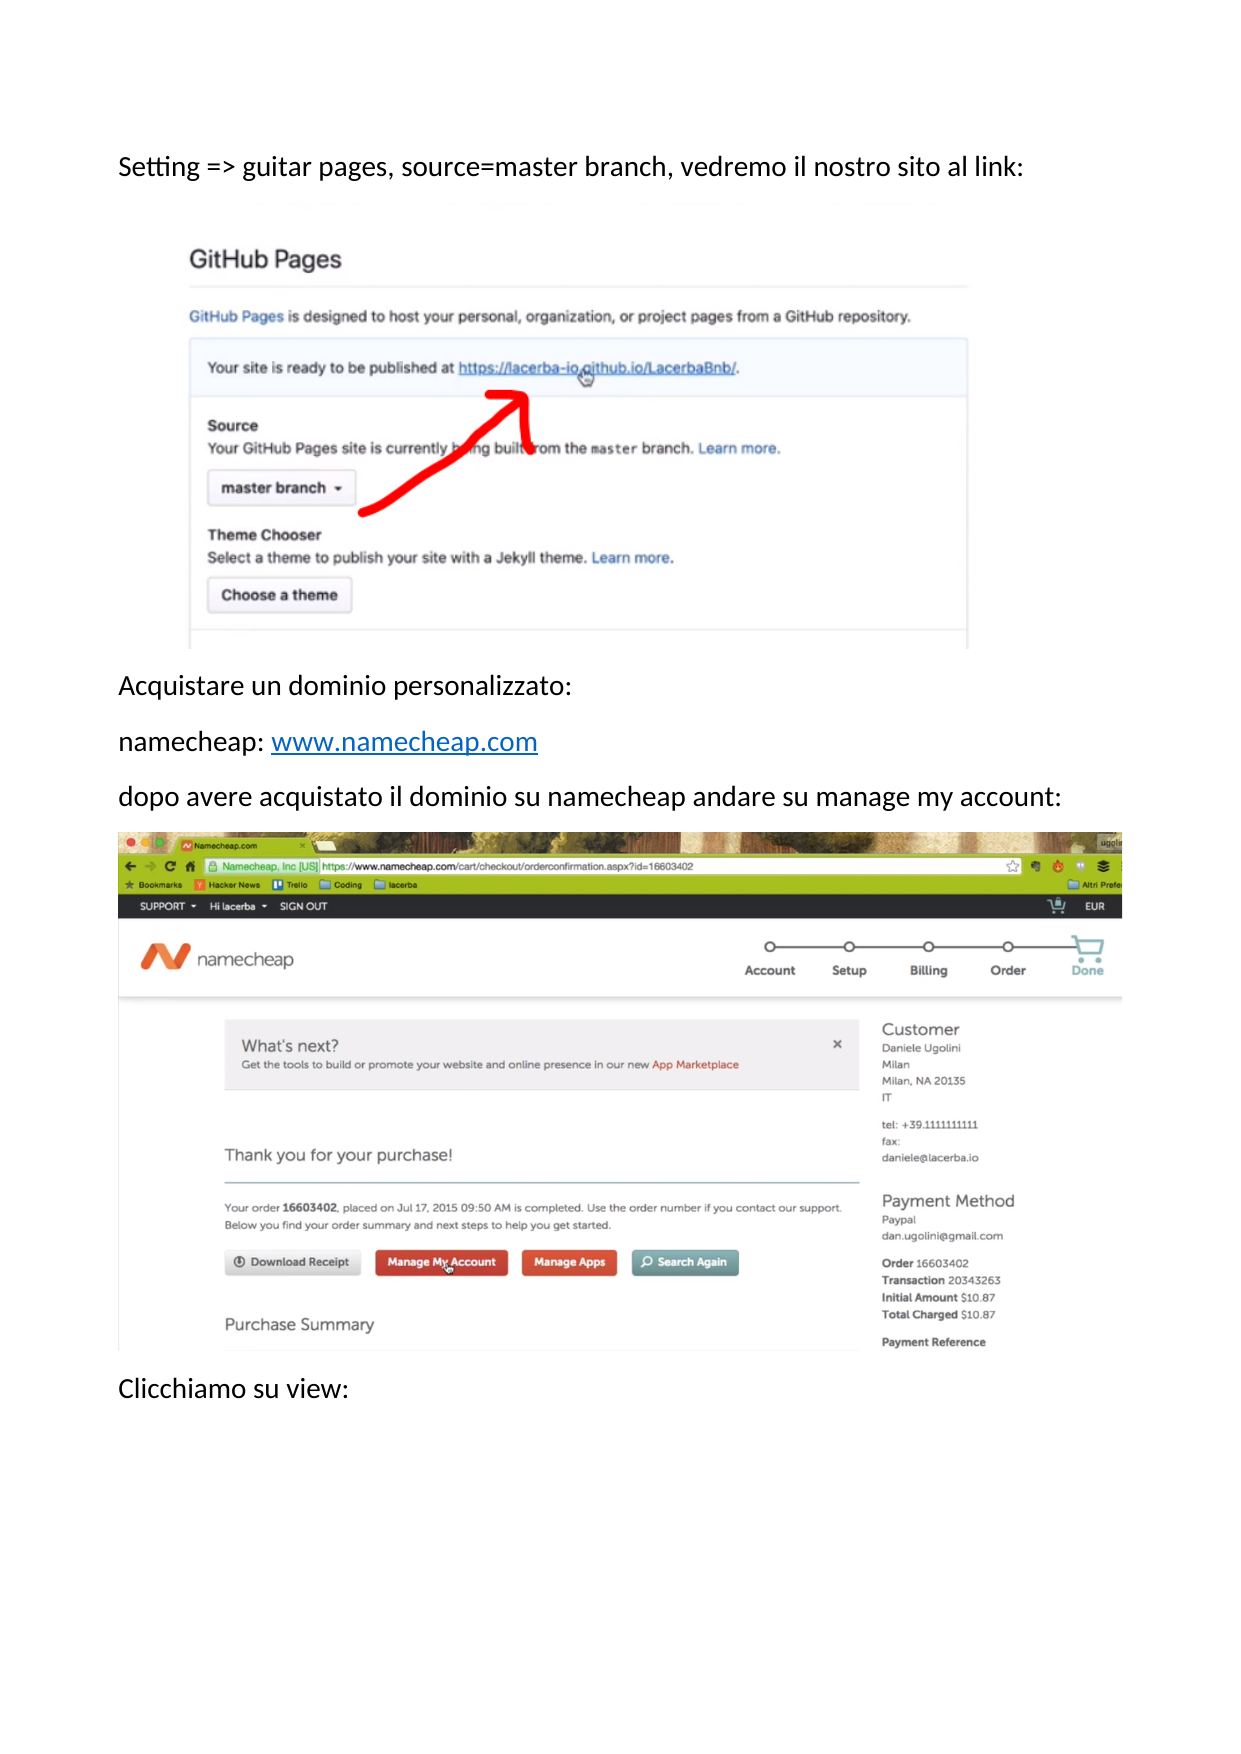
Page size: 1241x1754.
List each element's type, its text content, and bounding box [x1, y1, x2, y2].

text Clicchiamo su view: [118, 1370, 1122, 1406]
text Setting => guitar pages, source=master branch, vedremo il nostro sito al link: [118, 148, 1122, 183]
text Acquistare un dominio personalizzato: [118, 667, 1122, 703]
picture [118, 202, 1123, 649]
text dopo avere acquistato il dominio su namecheap andare su manage my account: [118, 778, 1122, 813]
text namecheap: www.namecheap.com [118, 723, 1122, 758]
picture [118, 832, 1123, 1351]
